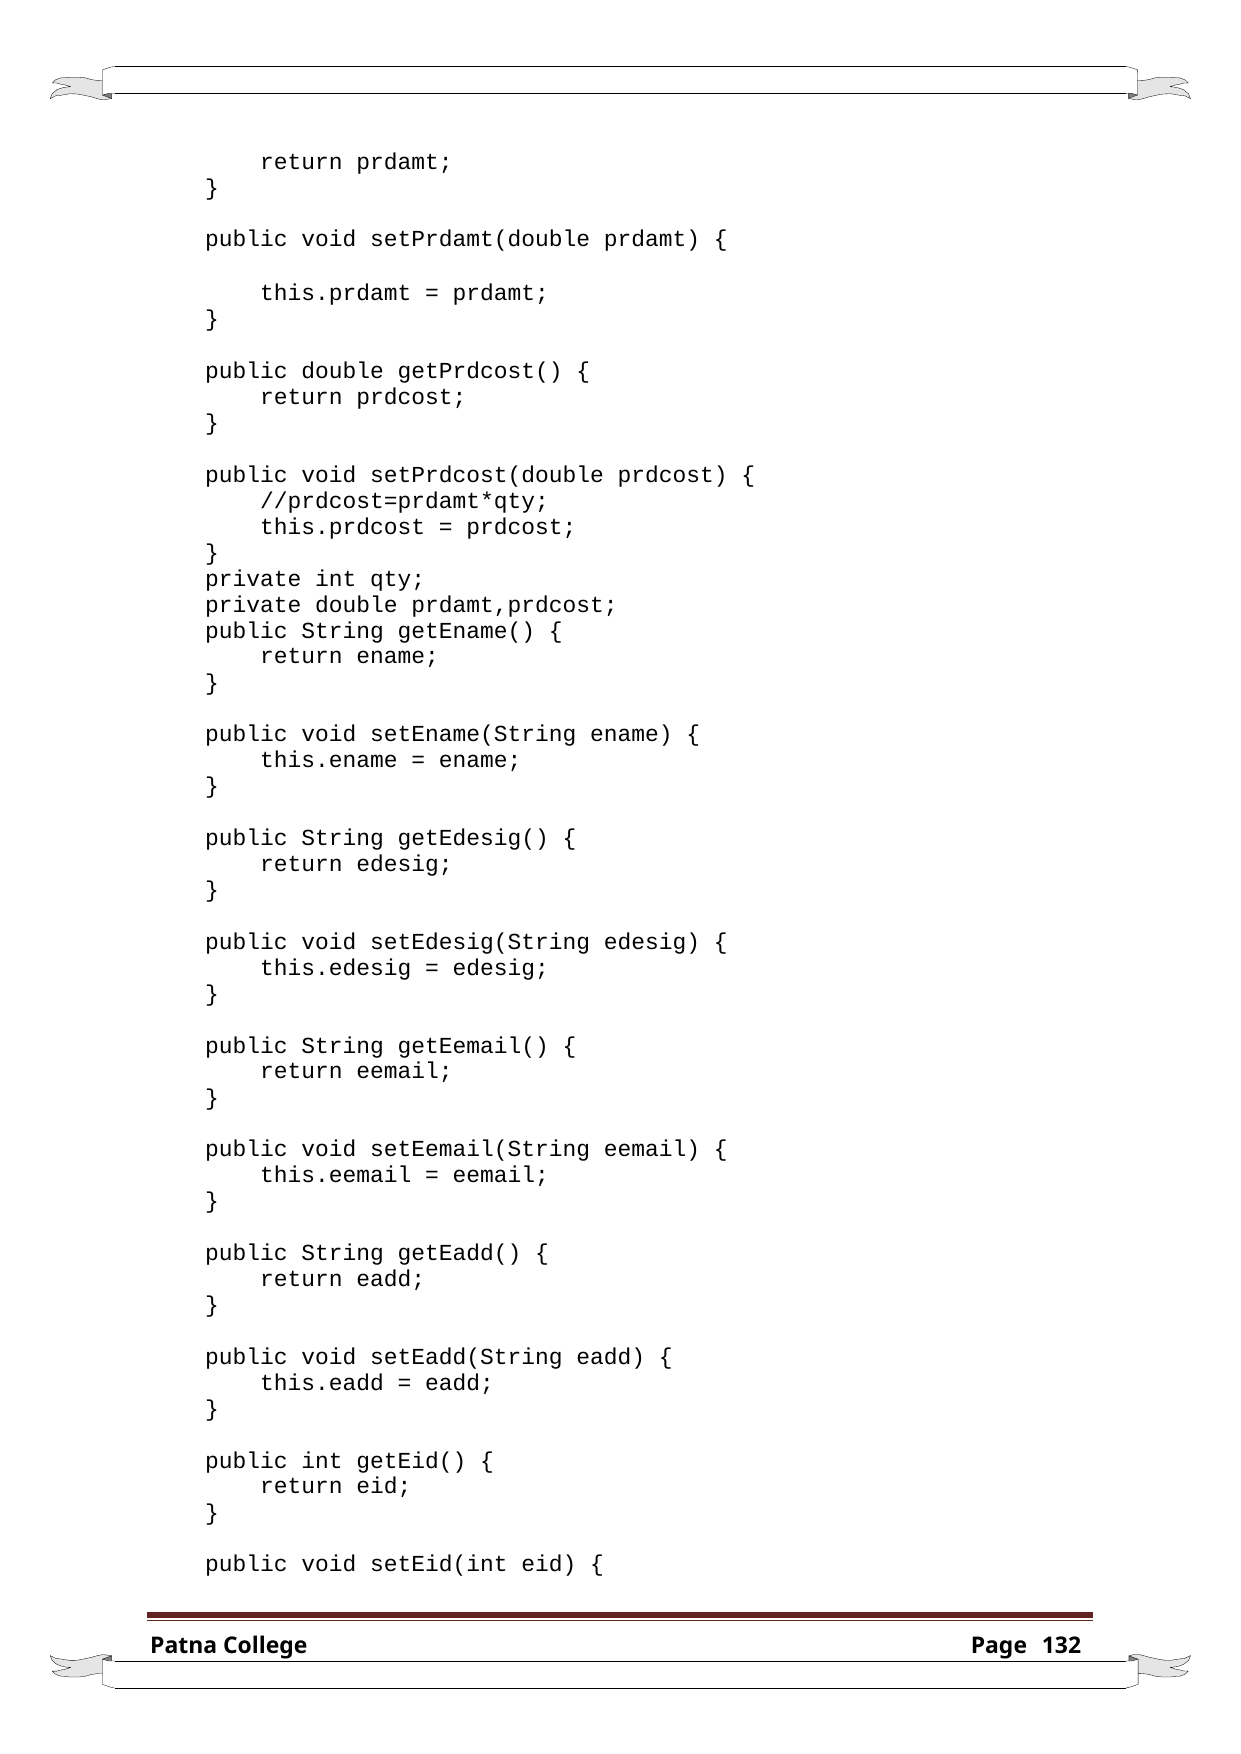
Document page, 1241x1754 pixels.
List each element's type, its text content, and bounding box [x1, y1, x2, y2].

text this.eemail = eemail; [150, 1164, 1090, 1189]
text } [150, 982, 1090, 1008]
text public String getEemail() { [150, 1034, 1090, 1060]
text return prdamt; [150, 150, 1090, 176]
text public void setEid(int eid) { [150, 1553, 1090, 1579]
text public void setEemail(String eemail) { [150, 1138, 1090, 1164]
text this.eadd = eadd; [150, 1371, 1090, 1397]
text public void setPrdamt(double prdamt) { [150, 228, 1090, 254]
text this.edesig = edesig; [150, 956, 1090, 982]
text } [150, 1086, 1090, 1112]
text public void setEadd(String eadd) { [150, 1345, 1090, 1371]
text return eadd; [150, 1267, 1090, 1293]
text return prdcost; [150, 386, 1090, 411]
text } [150, 411, 1090, 437]
text public double getPrdcost() { [150, 359, 1090, 386]
text } [150, 878, 1090, 904]
text } [150, 308, 1090, 334]
text return ename; [150, 645, 1090, 671]
text } [150, 1501, 1090, 1527]
text public String getEname() { [150, 619, 1090, 645]
text //prdcost=prdamt*qty; [150, 489, 1090, 515]
text private double prdamt,prdcost; [150, 593, 1090, 619]
text this.ename = ename; [150, 749, 1090, 774]
text } [150, 176, 1090, 202]
text private int qty; [150, 567, 1090, 593]
text } [150, 774, 1090, 801]
text } [150, 671, 1090, 697]
text this.prdamt = prdamt; [150, 282, 1090, 308]
text public void setEdesig(String edesig) { [150, 930, 1090, 956]
text return eid; [150, 1475, 1090, 1501]
text public void setEname(String ename) { [150, 723, 1090, 749]
text } [150, 1397, 1090, 1423]
text return edesig; [150, 852, 1090, 878]
text public String getEadd() { [150, 1241, 1090, 1267]
text return eemail; [150, 1060, 1090, 1086]
text public void setPrdcost(double prdcost) { [150, 463, 1090, 489]
text public int getEid() { [150, 1449, 1090, 1475]
text } [150, 541, 1090, 567]
text public String getEdesig() { [150, 826, 1090, 852]
text } [150, 1189, 1090, 1216]
text this.prdcost = prdcost; [150, 515, 1090, 541]
text } [150, 1293, 1090, 1319]
